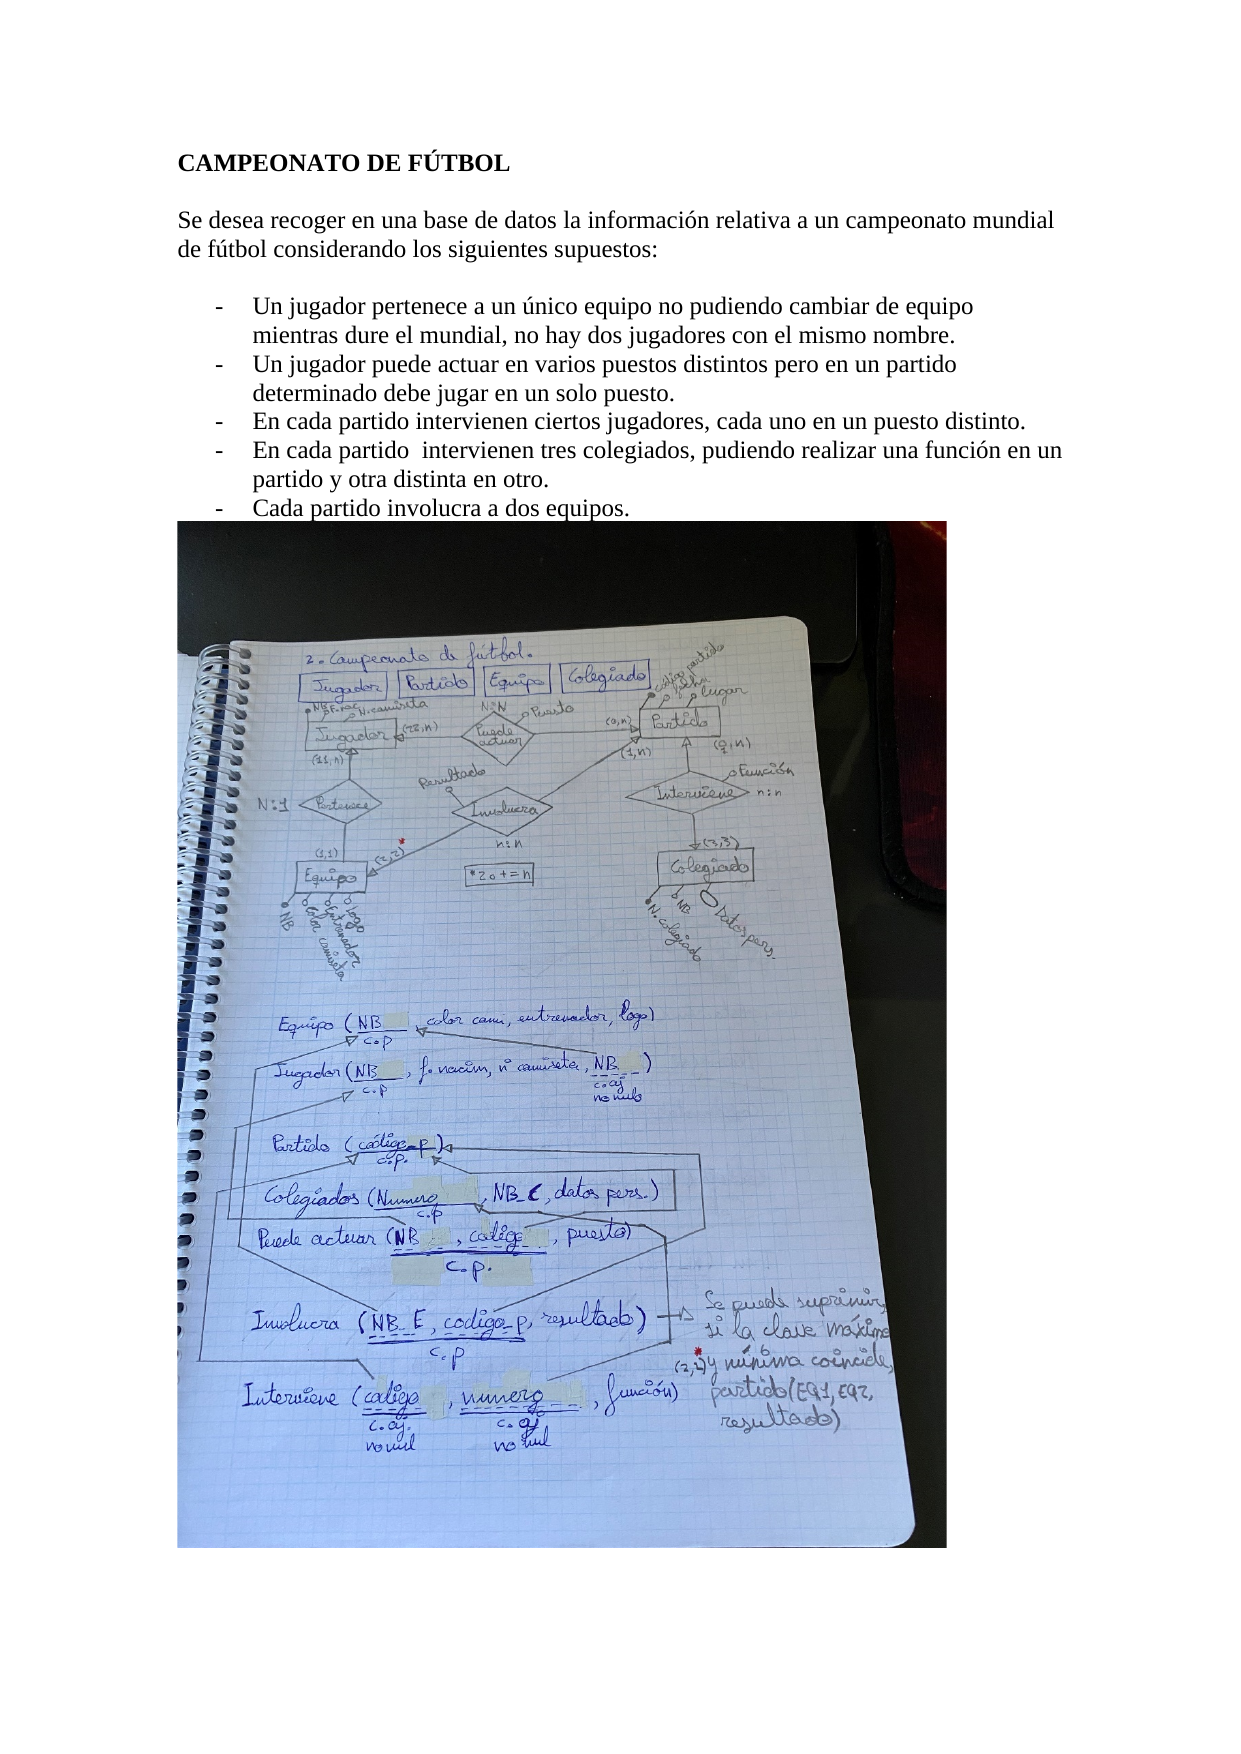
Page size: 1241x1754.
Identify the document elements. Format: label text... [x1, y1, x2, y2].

list En cada partido intervienen ciertos jugadores, cada uno en un puesto distinto. [215, 406, 1063, 435]
subtitle CAMPEONATO DE FÚTBOL [177, 148, 1063, 176]
picture [177, 521, 947, 1548]
list Un jugador pertenece a un único equipo no pudiendo cambiar de equipo mientras dure el mundial, no hay dos jugadores con el mismo nombre. [215, 291, 1063, 349]
list En cada partido intervienen tres colegiados, pudiendo realizar una función en un partido y otra distinta en otro. [215, 435, 1063, 493]
text Se desea recoger en una base de datos la información relativa a un campeonato mundial de fútbol considerando los siguientes supuestos: [177, 205, 1063, 263]
list Cada partido involucra a dos equipos. [215, 493, 1063, 521]
list Un jugador puede actuar en varios puestos distintos pero en un partido determinado debe jugar en un solo puesto. [215, 349, 1063, 406]
